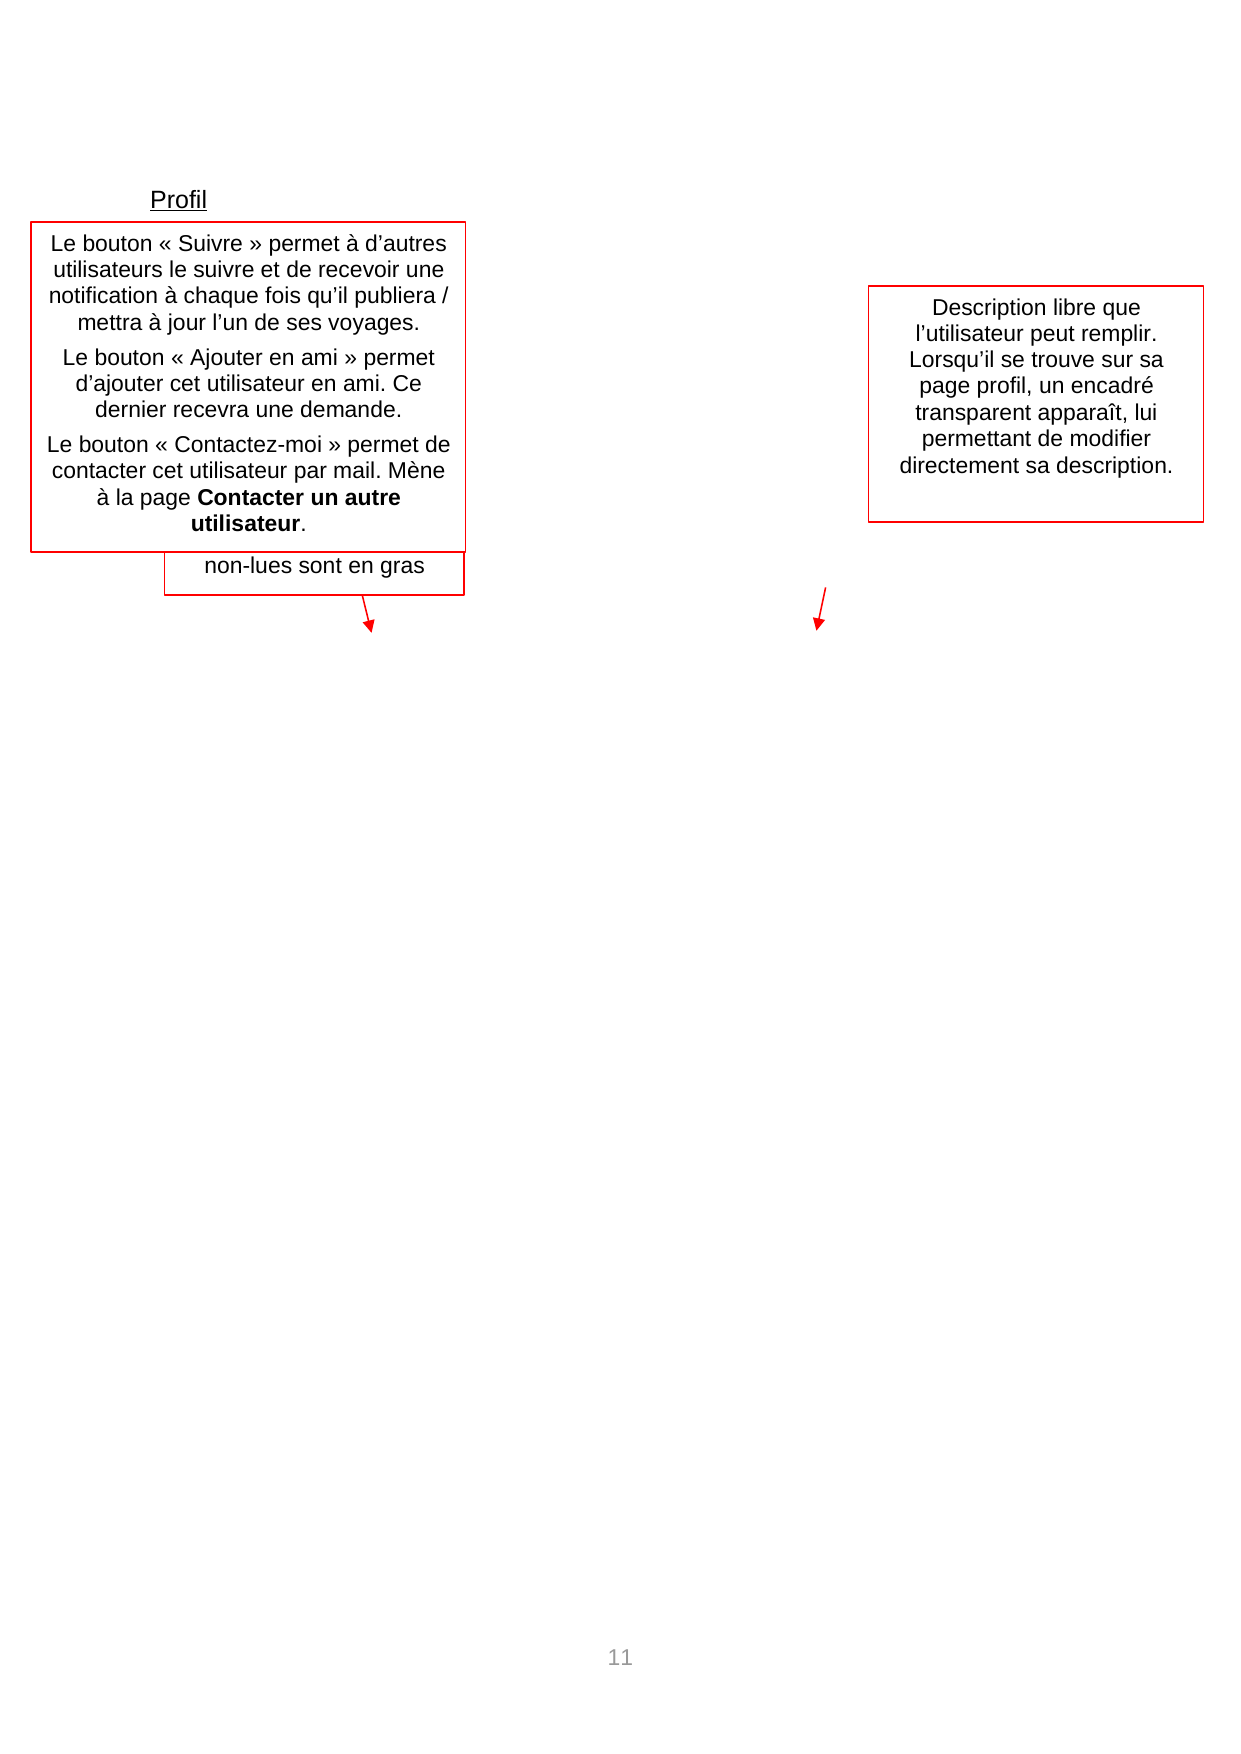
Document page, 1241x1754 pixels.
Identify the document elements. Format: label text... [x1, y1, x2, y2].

text Profil [150, 185, 1090, 213]
